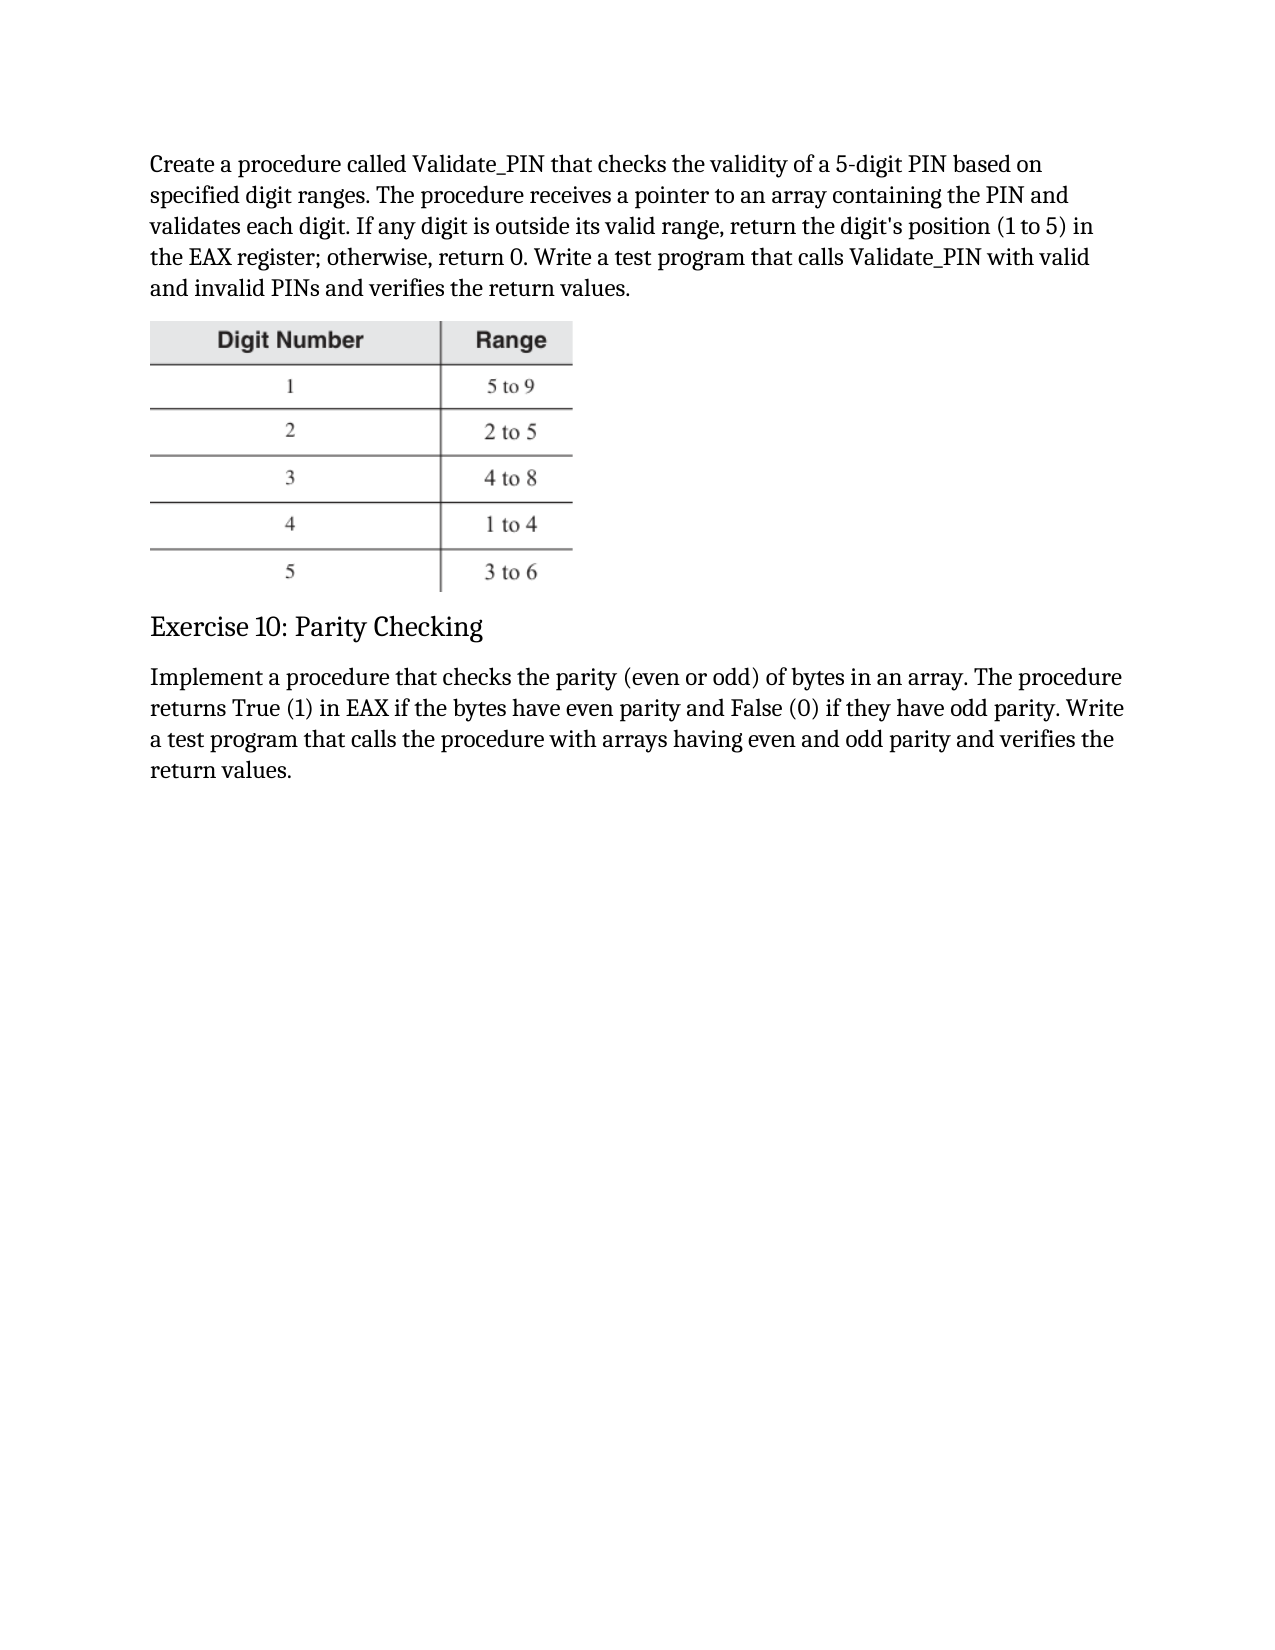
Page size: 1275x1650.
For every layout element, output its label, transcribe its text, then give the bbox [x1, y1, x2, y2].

text Create a procedure called Validate_PIN that checks the validity of a 5-digit PIN based on specified digit ranges. The procedure receives a pointer to an array containing the PIN and validates each digit. If any digit is outside its valid range, return the digit's position (1 to 5) in the EAX register; otherwise, return 0. Write a test program that calls Validate_PIN with valid and invalid PINs and verifies the return values. [150, 150, 1125, 303]
picture [150, 321, 573, 592]
text Exercise 10: Parity Checking [150, 610, 1125, 643]
text Implement a procedure that checks the parity (even or odd) of bytes in an array. The procedure returns True (1) in EAX if the bytes have even parity and False (0) if they have odd parity. Write a test program that calls the procedure with arrays having even and odd parity and verifies the return values. [150, 663, 1125, 785]
